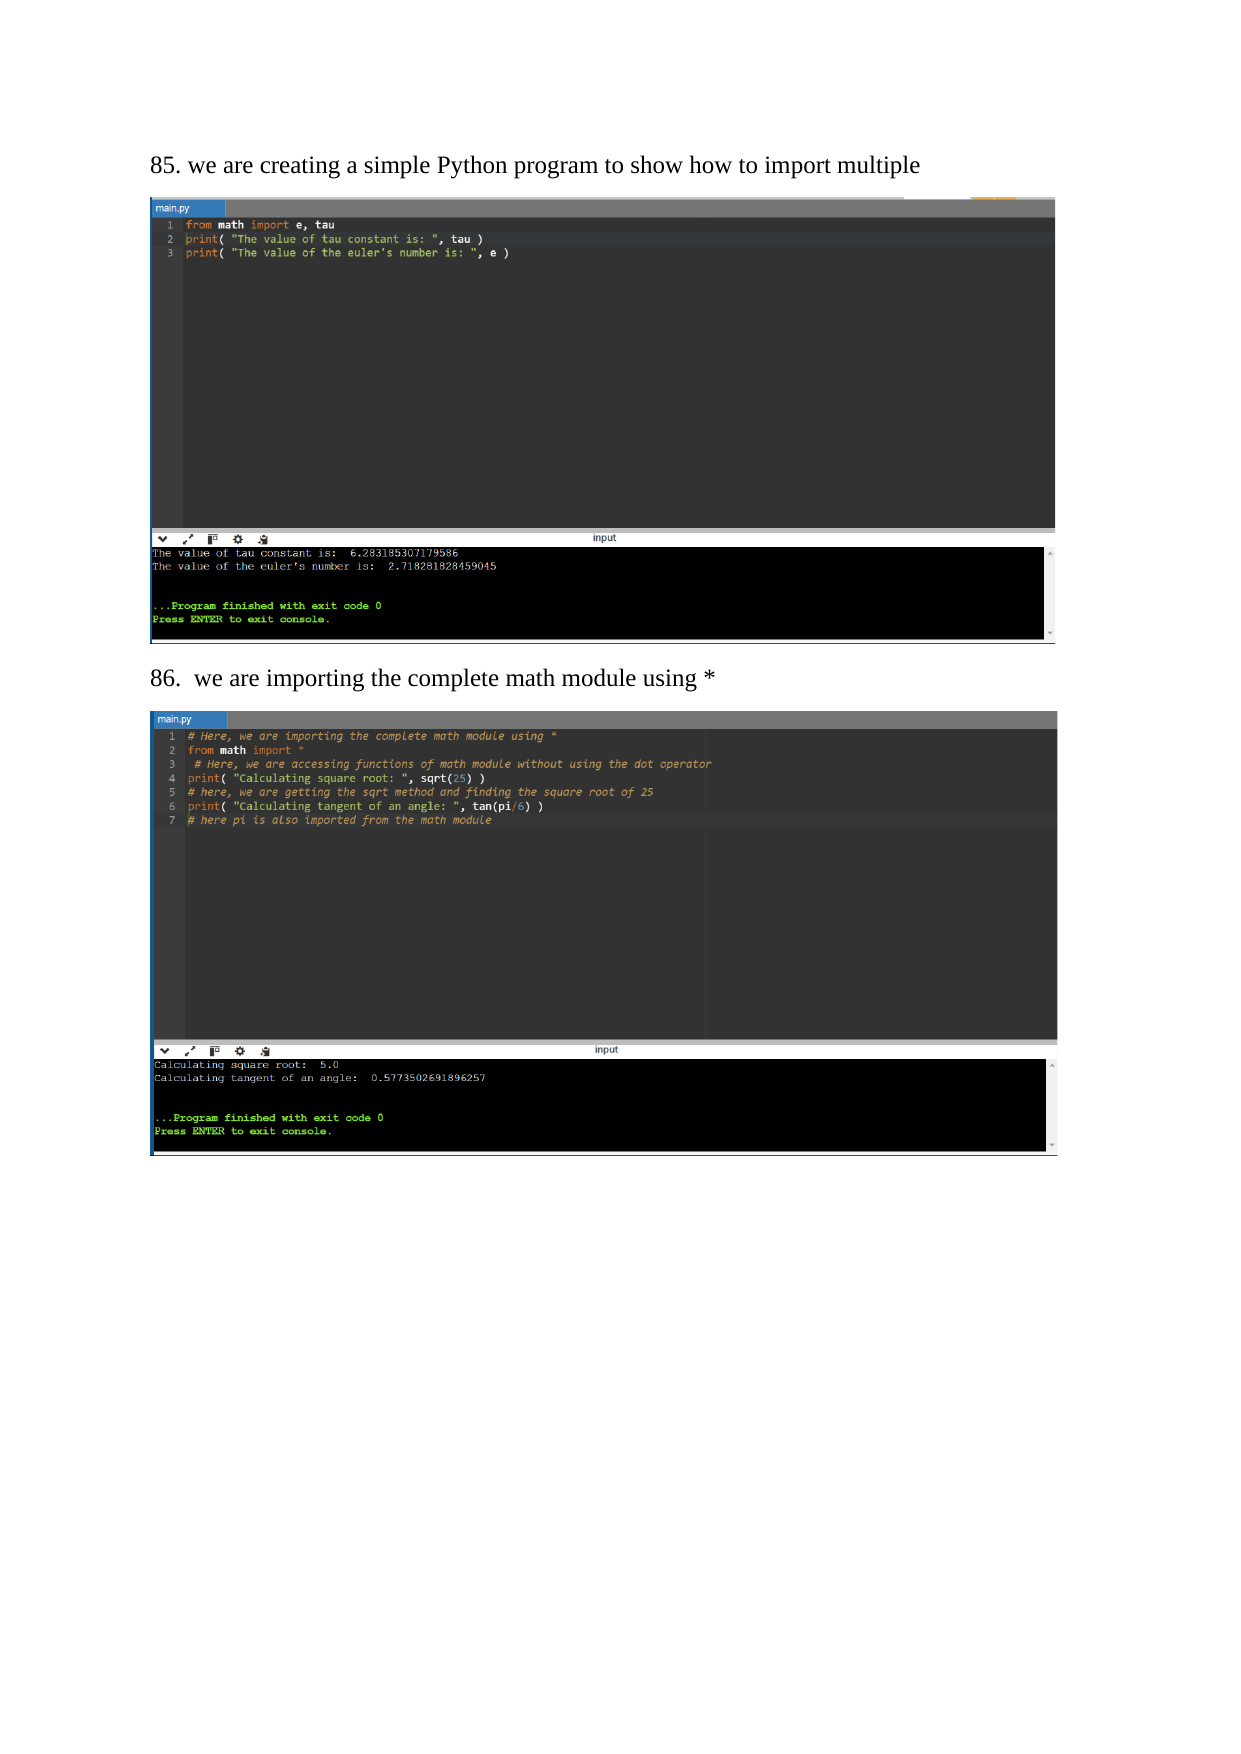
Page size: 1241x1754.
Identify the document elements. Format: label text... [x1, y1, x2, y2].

text 86. we are importing the complete math module using * [150, 663, 1090, 692]
picture [150, 197, 1055, 644]
picture [150, 711, 1058, 1156]
text 85. we are creating a simple Python program to show how to import multiple [150, 150, 1090, 179]
